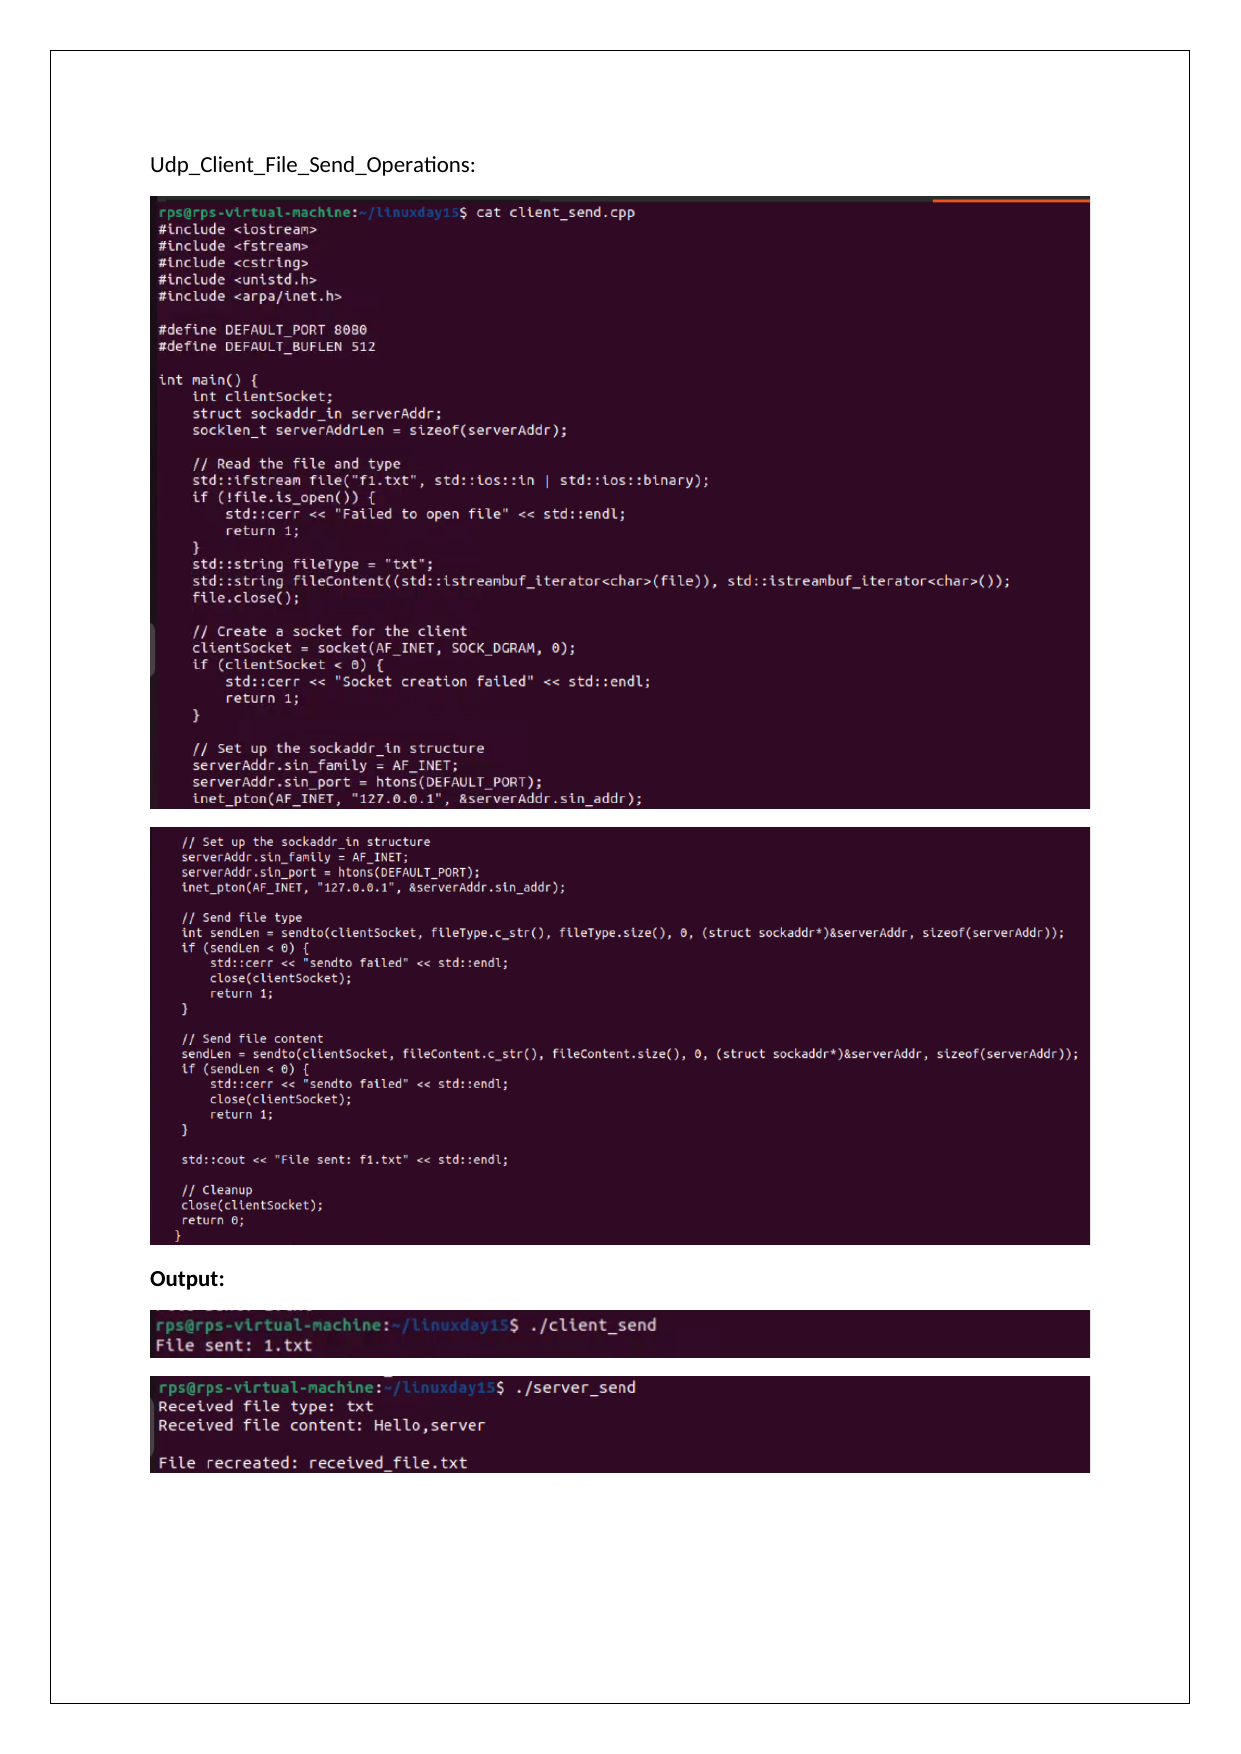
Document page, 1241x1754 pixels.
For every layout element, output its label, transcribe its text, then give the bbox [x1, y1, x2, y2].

text Udp_Client_File_Send_Operations: [150, 150, 1090, 178]
text Output: [150, 1264, 1090, 1292]
picture [150, 1310, 1091, 1358]
picture [150, 1376, 1091, 1473]
picture [150, 827, 1091, 1245]
picture [150, 196, 1091, 809]
